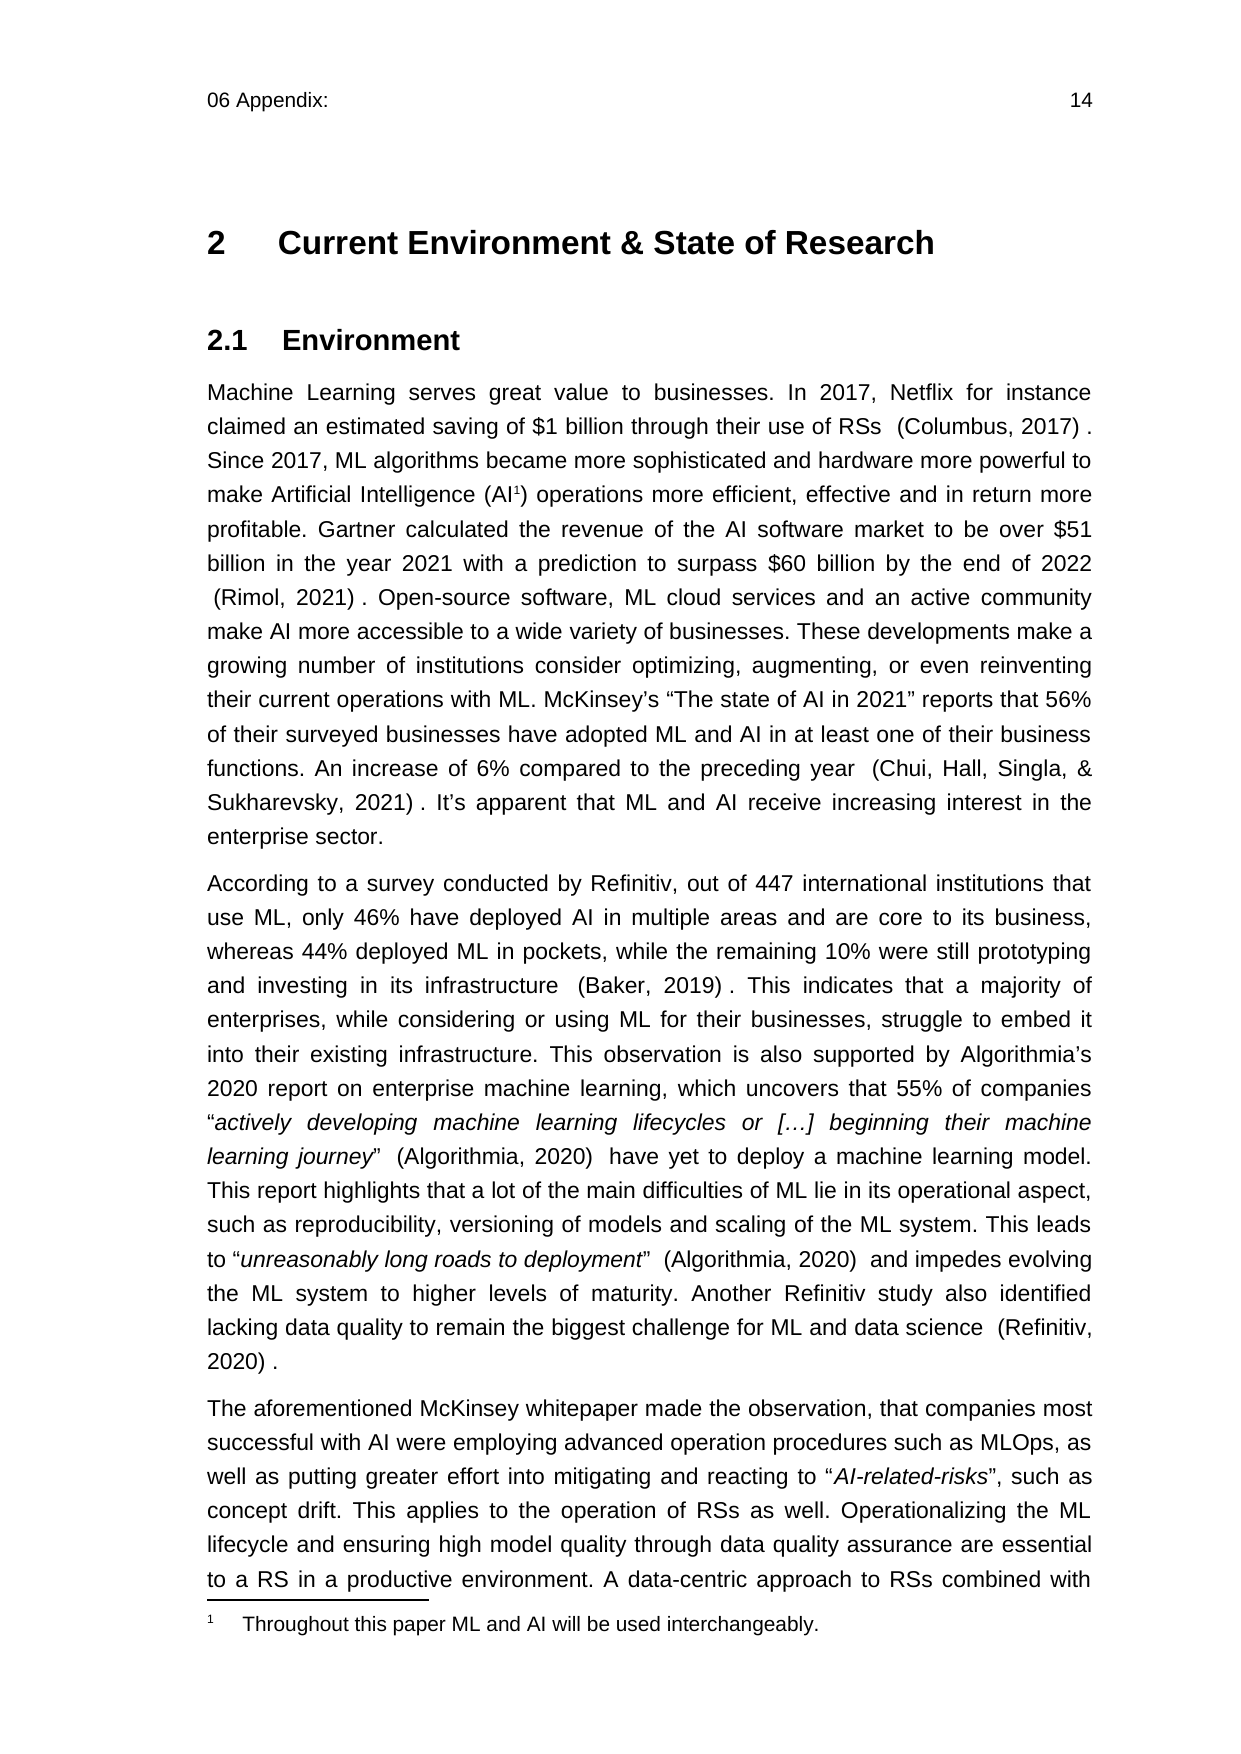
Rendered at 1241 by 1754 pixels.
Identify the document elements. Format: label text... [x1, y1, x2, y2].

subtitle Environment [207, 323, 1092, 356]
text Machine Learning serves great value to businesses. In 2017, Netflix for instance claimed an estimated saving of $1 billion through their use of RSs . Since 2017, ML algorithms became more sophisticated and hardware more powerful to make Artificial Intelligence (AI) operations more efficient, effective and in return more profitable. Gartner calculated the revenue of the AI software market to be over $51 billion in the year 2021 with a prediction to surpass $60 billion by the end of 2022 . Open-source software, ML cloud services and an active community make AI more accessible to a wide variety of businesses. These developments make a growing number of institutions consider optimizing, augmenting, or even reinventing their current operations with ML. McKinsey’s “The state of AI in 2021” reports that 56% of their surveyed businesses have adopted ML and AI in at least one of their business functions. An increase of 6% compared to the preceding year . It’s apparent that ML and AI receive increasing interest in the enterprise sector. [207, 379, 1092, 849]
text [207, 1395, 1092, 1592]
subtitle Current Environment & State of Research [207, 223, 1092, 261]
text According to a survey conducted by Refinitiv, out of 447 international institutions that use ML, only 46% have deployed AI in multiple areas and are core to its business, whereas 44% deployed ML in pockets, while the remaining 10% were still prototyping and investing in its infrastructure . This indicates that a majority of enterprises, while considering or using ML for their businesses, struggle to embed it into their existing infrastructure. This observation is also supported by Algorithmia’s 2020 report on enterprise machine learning, which uncovers that 55% of companies “actively developing machine learning lifecycles or […] beginning their machine learning journey” have yet to deploy a machine learning model. This report highlights that a lot of the main difficulties of ML lie in its operational aspect, such as reproducibility, versioning of models and scaling of the ML system. This leads to “unreasonably long roads to deployment” and impedes evolving the ML system to higher levels of maturity. Another Refinitiv study also identified lacking data quality to remain the biggest challenge for ML and data science . [207, 870, 1092, 1374]
